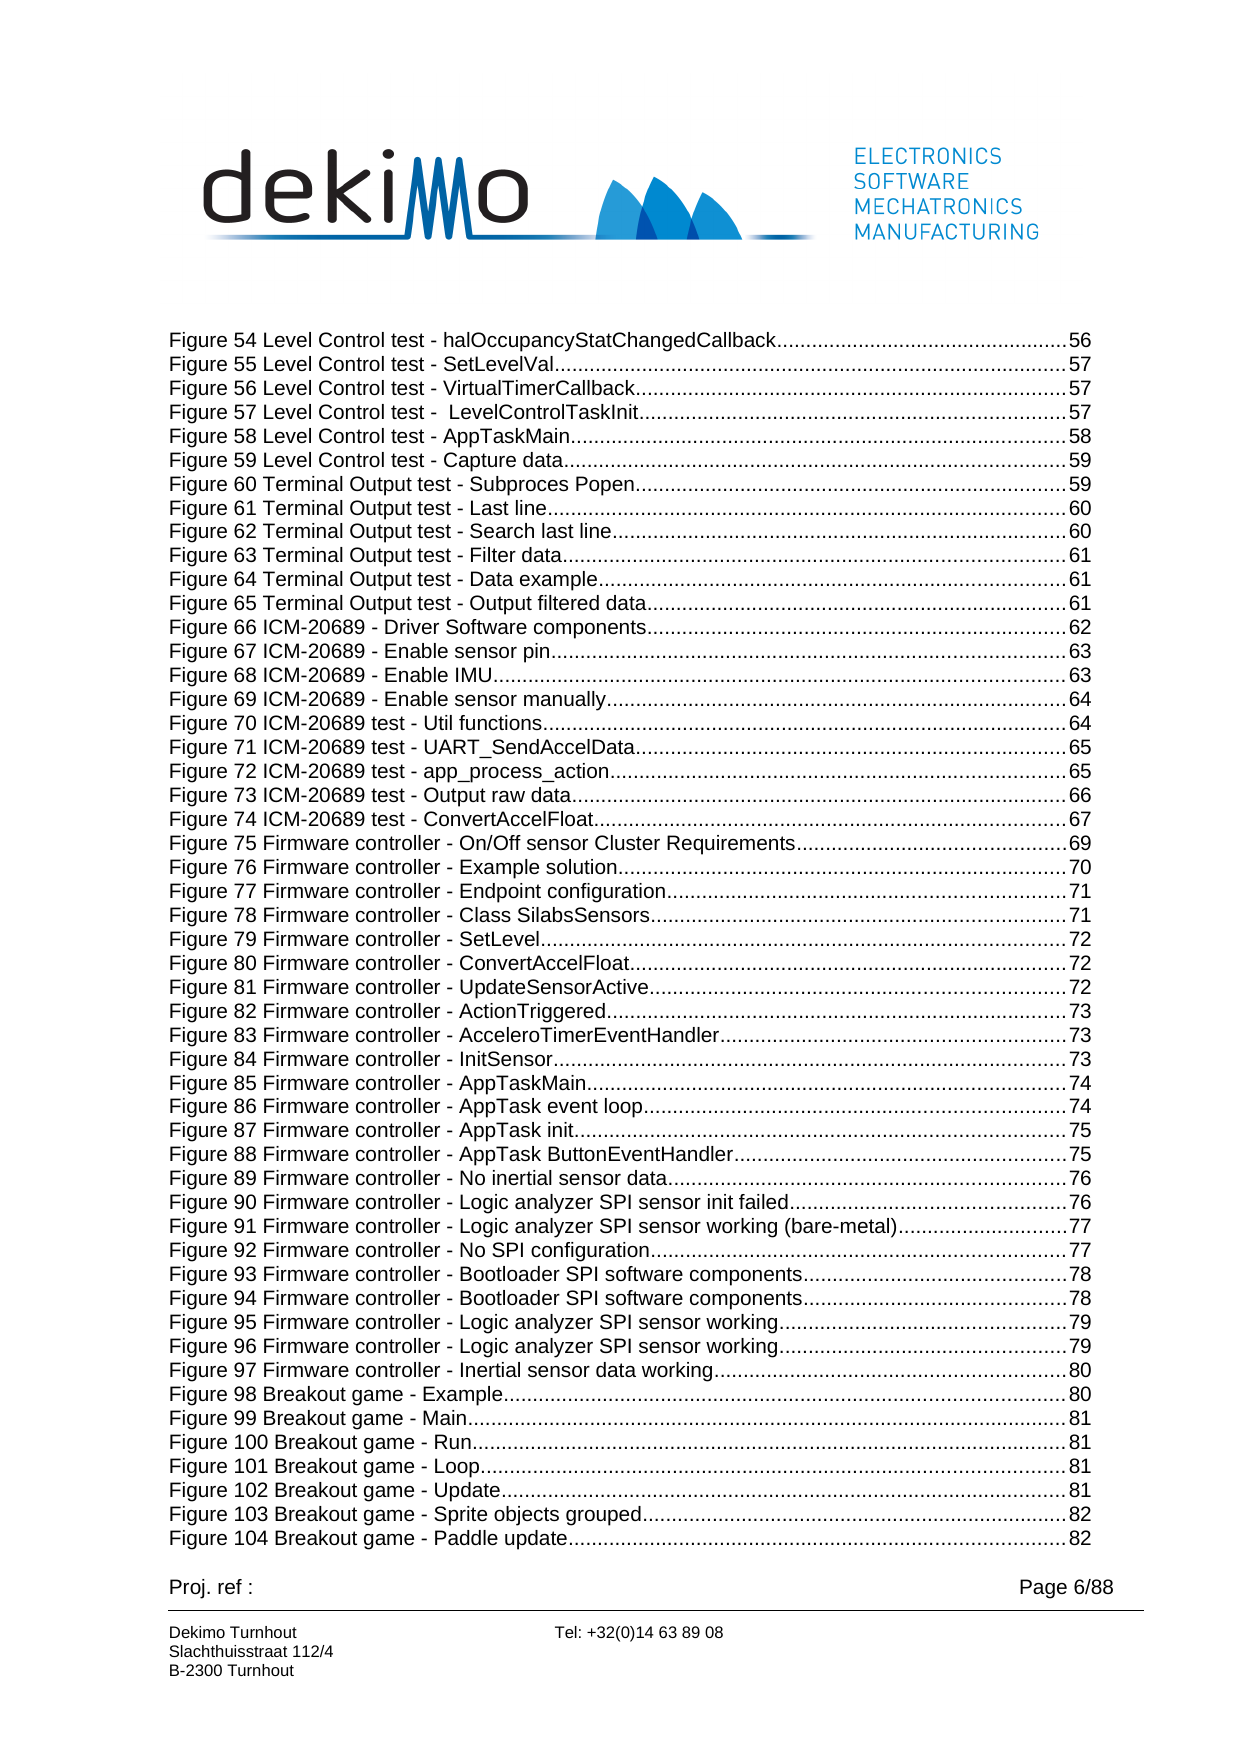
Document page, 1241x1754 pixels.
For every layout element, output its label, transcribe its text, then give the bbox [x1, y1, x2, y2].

text Figure 69 ICM-20689 - Enable sensor manually 64 [169, 687, 1093, 711]
text Figure 75 Firmware controller - On/Off sensor Cluster Requirements 69 [169, 831, 1093, 855]
text Figure 78 Firmware controller - Class SilabsSensors 71 [169, 903, 1093, 927]
text Figure 82 Firmware controller - ActionTriggered 73 [169, 998, 1093, 1022]
text Figure 84 Firmware controller - InitSensor 73 [169, 1046, 1093, 1070]
text Figure 85 Firmware controller - AppTaskMain 74 [169, 1070, 1093, 1094]
text Figure 100 Breakout game - Run 81 [169, 1430, 1093, 1454]
text Figure 76 Firmware controller - Example solution 70 [169, 855, 1093, 879]
text Figure 95 Firmware controller - Logic analyzer SPI sensor working 79 [169, 1310, 1093, 1334]
text Figure 98 Breakout game - Example 80 [169, 1382, 1093, 1406]
text Figure 63 Terminal Output test - Filter data 61 [169, 543, 1093, 567]
text Figure 66 ICM-20689 - Driver Software components 62 [169, 615, 1093, 639]
text Figure 64 Terminal Output test - Data example 61 [169, 567, 1093, 591]
text Figure 62 Terminal Output test - Search last line 60 [169, 519, 1093, 543]
text Figure 92 Firmware controller - No SPI configuration 77 [169, 1238, 1093, 1262]
text Figure 67 ICM-20689 - Enable sensor pin 63 [169, 639, 1093, 663]
text Figure 104 Breakout game - Paddle update 82 [169, 1526, 1093, 1549]
text Figure 80 Firmware controller - ConvertAccelFloat 72 [169, 951, 1093, 974]
text Figure 73 ICM-20689 test - Output raw data 66 [169, 783, 1093, 807]
text Figure 70 ICM-20689 test - Util functions 64 [169, 711, 1093, 735]
text Figure 54 Level Control test - halOccupancyStatChangedCallback 56 [169, 328, 1093, 352]
text Figure 102 Breakout game - Update 81 [169, 1478, 1093, 1502]
text Figure 72 ICM-20689 test - app_process_action 65 [169, 759, 1093, 783]
text Figure 61 Terminal Output test - Last line 60 [169, 495, 1093, 519]
text Figure 58 Level Control test - AppTaskMain 58 [169, 423, 1093, 447]
text Figure 99 Breakout game - Main 81 [169, 1406, 1093, 1430]
text Figure 101 Breakout game - Loop 81 [169, 1454, 1093, 1478]
text Figure 59 Level Control test - Capture data 59 [169, 447, 1093, 471]
text Figure 97 Firmware controller - Inertial sensor data working 80 [169, 1358, 1093, 1382]
text Figure 83 Firmware controller - AcceleroTimerEventHandler 73 [169, 1022, 1093, 1046]
text Figure 79 Firmware controller - SetLevel 72 [169, 927, 1093, 951]
text Figure 65 Terminal Output test - Output filtered data 61 [169, 591, 1093, 615]
text Figure 56 Level Control test - VirtualTimerCallback 57 [169, 376, 1093, 399]
text Figure 68 ICM-20689 - Enable IMU 63 [169, 663, 1093, 687]
text Figure 74 ICM-20689 test - ConvertAccelFloat 67 [169, 807, 1093, 831]
text Figure 87 Firmware controller - AppTask init 75 [169, 1118, 1093, 1142]
text Figure 90 Firmware controller - Logic analyzer SPI sensor init failed 76 [169, 1190, 1093, 1214]
text Figure 94 Firmware controller - Bootloader SPI software components 78 [169, 1286, 1093, 1310]
text Figure 86 Firmware controller - AppTask event loop 74 [169, 1094, 1093, 1118]
text Figure 96 Firmware controller - Logic analyzer SPI sensor working 79 [169, 1334, 1093, 1358]
text Figure 89 Firmware controller - No inertial sensor data 76 [169, 1166, 1093, 1190]
text Figure 103 Breakout game - Sprite objects grouped 82 [169, 1502, 1093, 1526]
picture [159, 73, 1083, 304]
text Figure 91 Firmware controller - Logic analyzer SPI sensor working (bare-metal) 77 [169, 1214, 1093, 1238]
text Figure 81 Firmware controller - UpdateSensorActive 72 [169, 974, 1093, 998]
text Figure 93 Firmware controller - Bootloader SPI software components 78 [169, 1262, 1093, 1286]
text Figure 57 Level Control test - LevelControlTaskInit 57 [169, 399, 1093, 423]
text Figure 88 Firmware controller - AppTask ButtonEventHandler 75 [169, 1142, 1093, 1166]
text Figure 71 ICM-20689 test - UART_SendAccelData 65 [169, 735, 1093, 759]
text Figure 77 Firmware controller - Endpoint configuration 71 [169, 879, 1093, 903]
text Figure 60 Terminal Output test - Subproces Popen 59 [169, 471, 1093, 495]
text Figure 55 Level Control test - SetLevelVal 57 [169, 352, 1093, 376]
